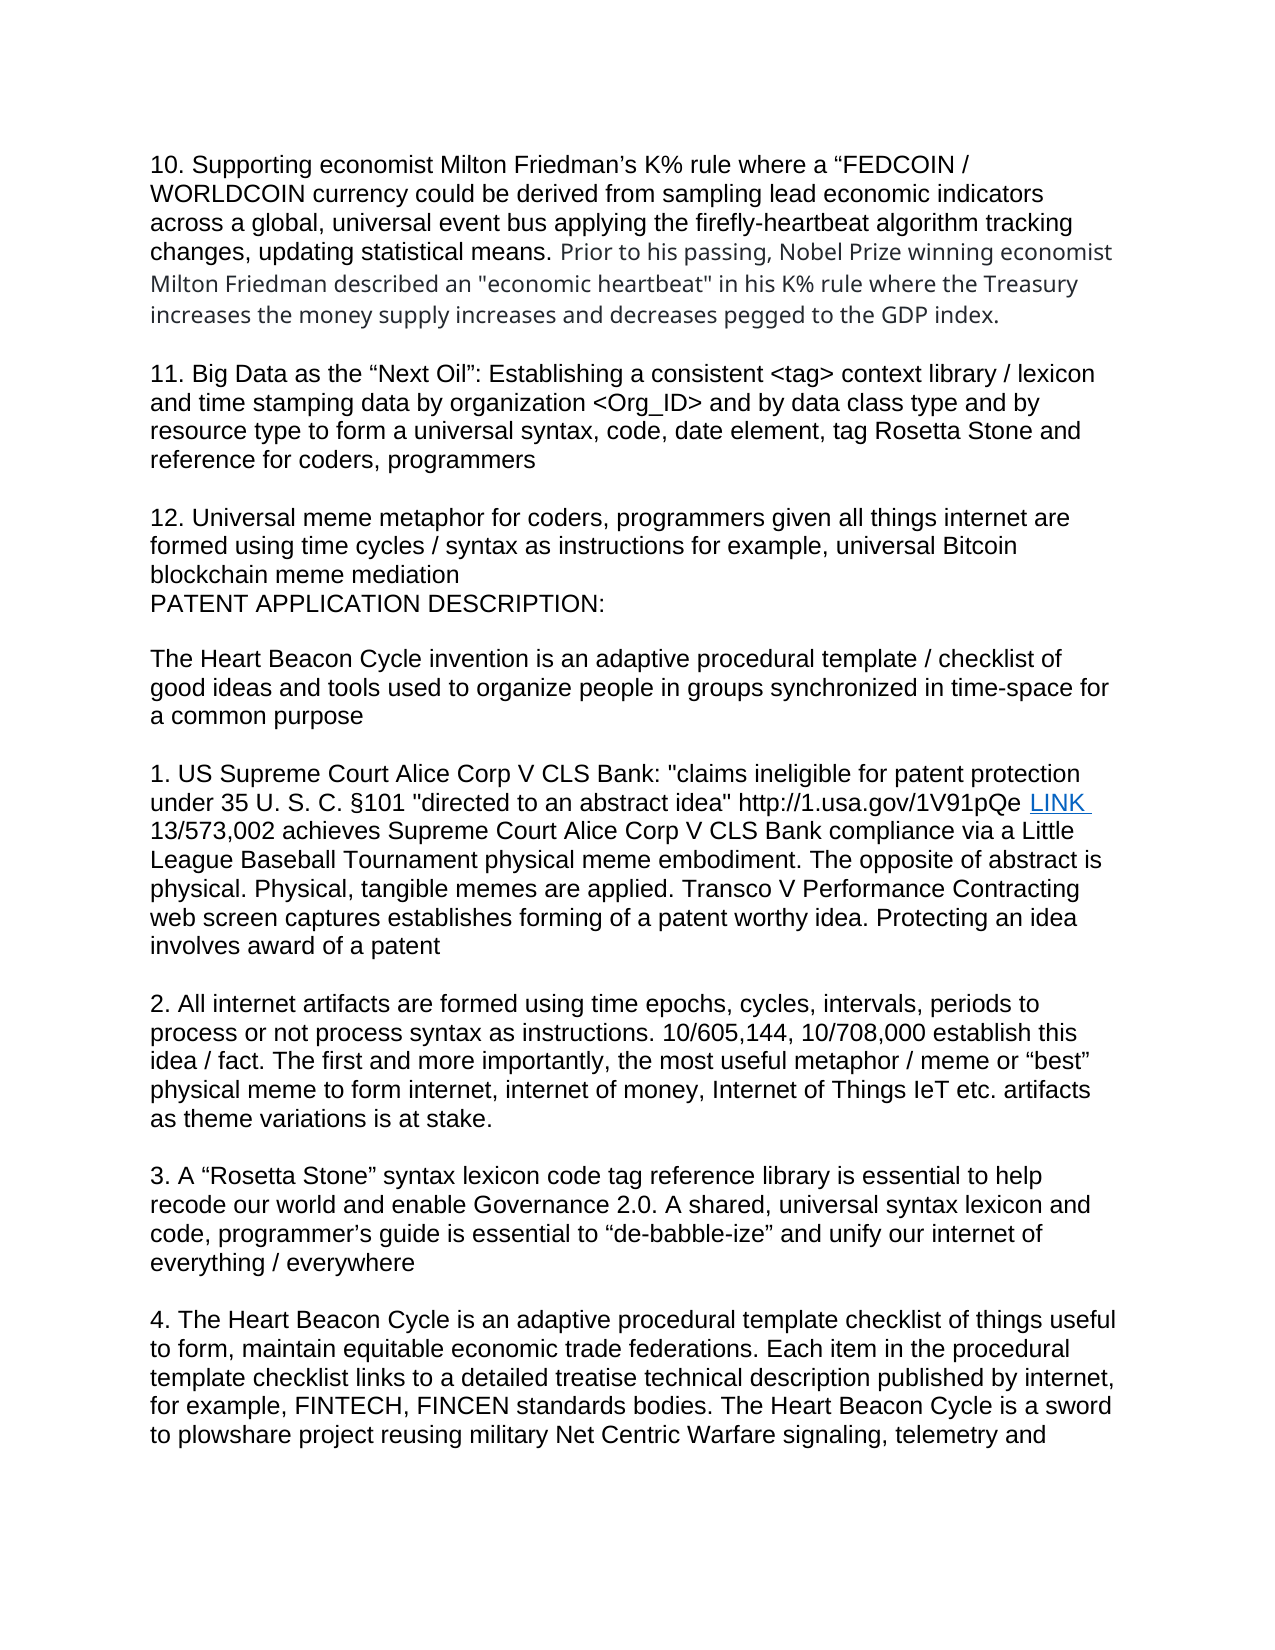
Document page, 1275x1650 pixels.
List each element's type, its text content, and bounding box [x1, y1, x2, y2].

list 1. US Supreme Court Alice Corp V CLS Bank: "claims ineligible for patent protection under 35 U. S. C. §101 "directed to an abstract idea" http://1.usa.gov/1V91pQe LINK 13/573,002 achieves Supreme Court Alice Corp V CLS Bank compliance via a Little League Baseball Tournament physical meme embodiment. The opposite of abstract is physical. Physical, tangible memes are applied. Transco V Performance Contracting web screen captures establishes forming of a patent worthy idea. Protecting an idea involves award of a patent [150, 759, 1125, 960]
text The Heart Beacon Cycle invention is an adaptive procedural template / checklist of good ideas and tools used to organize people in groups synchronized in time-space for a common purpose [150, 644, 1125, 730]
list 3. A “Rosetta Stone” syntax lexicon code tag reference library is essential to help recode our world and enable Governance 2.0. A shared, universal syntax lexicon and code, programmer’s guide is essential to “de-babble-ize” and unify our internet of everything / everywhere [150, 1161, 1125, 1276]
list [150, 1305, 1125, 1449]
text 10. Supporting economist Milton Friedman’s K% rule where a “FEDCOIN / WORLDCOIN currency could be derived from sampling lead economic indicators across a global, universal event bus applying the firefly-heartbeat algorithm tracking changes, updating statistical means. Prior to his passing, Nobel Prize winning economist Milton Friedman described an "economic heartbeat" in his K% rule where the Treasury increases the money supply increases and decreases pegged to the GDP index. [150, 150, 1125, 330]
list 2. All internet artifacts are formed using time epochs, cycles, intervals, periods to process or not process syntax as instructions. 10/605,144, 10/708,000 establish this idea / fact. The first and more importantly, the most useful metaphor / meme or “best” physical meme to form internet, internet of money, Internet of Things IeT etc. artifacts as theme variations is at stake. [150, 989, 1125, 1133]
text 11. Big Data as the “Next Oil”: Establishing a consistent <tag> context library / lexicon and time stamping data by organization <Org_ID> and by data class type and by resource type to form a universal syntax, code, date element, tag Rosetta Stone and reference for coders, programmers [150, 359, 1125, 474]
text PATENT APPLICATION DESCRIPTION: [150, 589, 1125, 644]
text 12. Universal meme metaphor for coders, programmers given all things internet are formed using time cycles / syntax as instructions for example, universal Bitcoin blockchain meme mediation [150, 502, 1125, 589]
